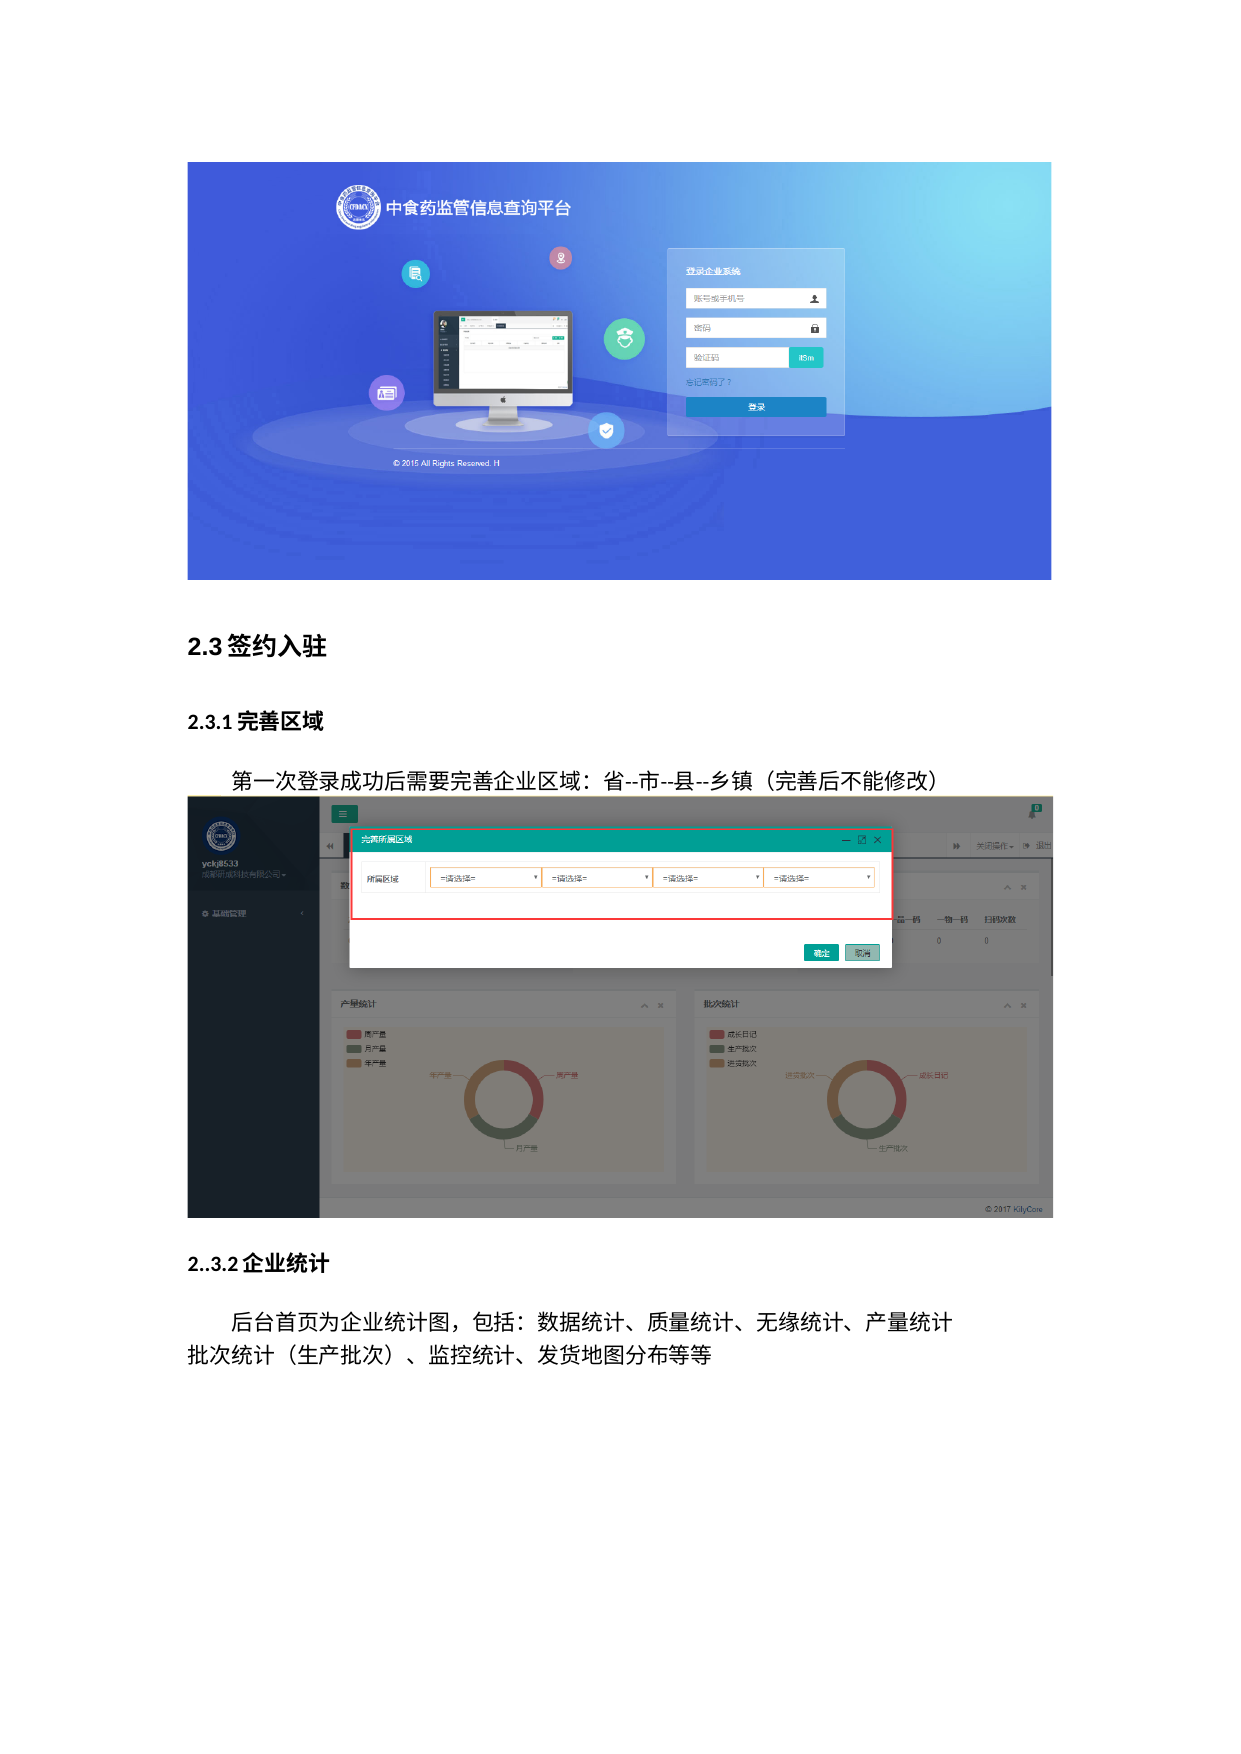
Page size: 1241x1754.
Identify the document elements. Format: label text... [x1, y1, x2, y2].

subtitle 2..3.2企业统计 [187, 1245, 1053, 1278]
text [187, 1337, 1053, 1370]
subtitle 2.3.1完善区域 [187, 704, 1053, 736]
text 第一次登录成功后需要完善企业区域：省--市--县--乡镇（完善后不能修改） [187, 763, 1053, 795]
subtitle 2.3签约入驻 [187, 612, 1053, 677]
text 后台首页为企业统计图，包括：数据统计、质量统计、无缘统计、产量统计 [187, 1305, 1053, 1337]
picture [187, 795, 1054, 1218]
picture [187, 162, 1052, 580]
